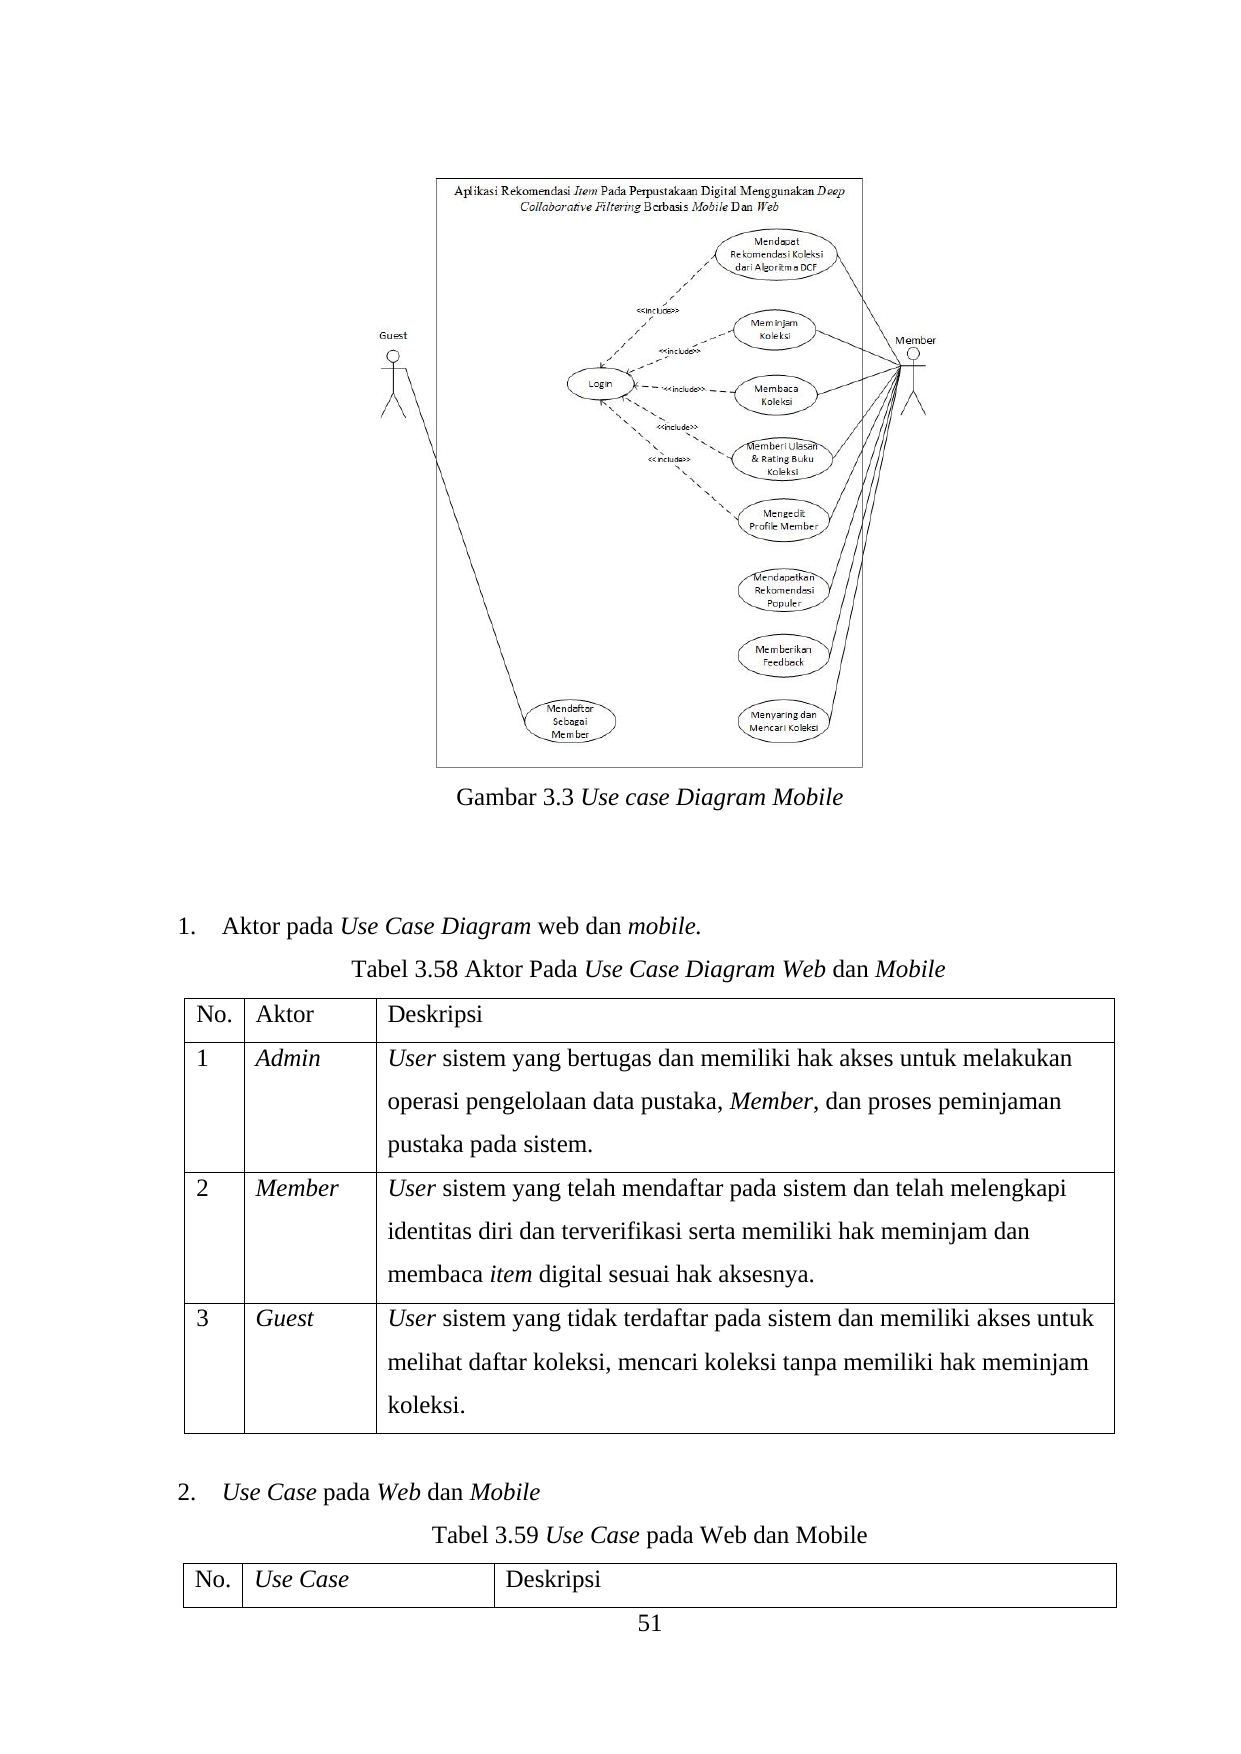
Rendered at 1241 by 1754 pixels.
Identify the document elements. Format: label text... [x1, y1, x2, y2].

list Aktor pada Use Case Diagram web dan mobile. [177, 911, 1122, 940]
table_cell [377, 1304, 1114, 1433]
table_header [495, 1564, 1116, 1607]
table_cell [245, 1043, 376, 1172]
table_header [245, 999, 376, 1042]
text Tabel 3.58 Aktor Pada Use Case Diagram Web dan Mobile [177, 954, 1122, 983]
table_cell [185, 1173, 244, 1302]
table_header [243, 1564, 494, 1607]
list Use Case pada Web dan Mobile [177, 1477, 1122, 1506]
text Tabel 3.59 Use Case pada Web dan Mobile [177, 1520, 1122, 1549]
text Gambar 3.3 Use case Diagram Mobile [177, 782, 1122, 811]
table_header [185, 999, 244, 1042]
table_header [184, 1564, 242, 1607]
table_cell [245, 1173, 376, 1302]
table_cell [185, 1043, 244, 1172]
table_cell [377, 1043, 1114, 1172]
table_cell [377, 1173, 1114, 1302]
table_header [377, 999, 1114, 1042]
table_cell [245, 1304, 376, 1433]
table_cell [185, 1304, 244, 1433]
picture [356, 177, 943, 768]
